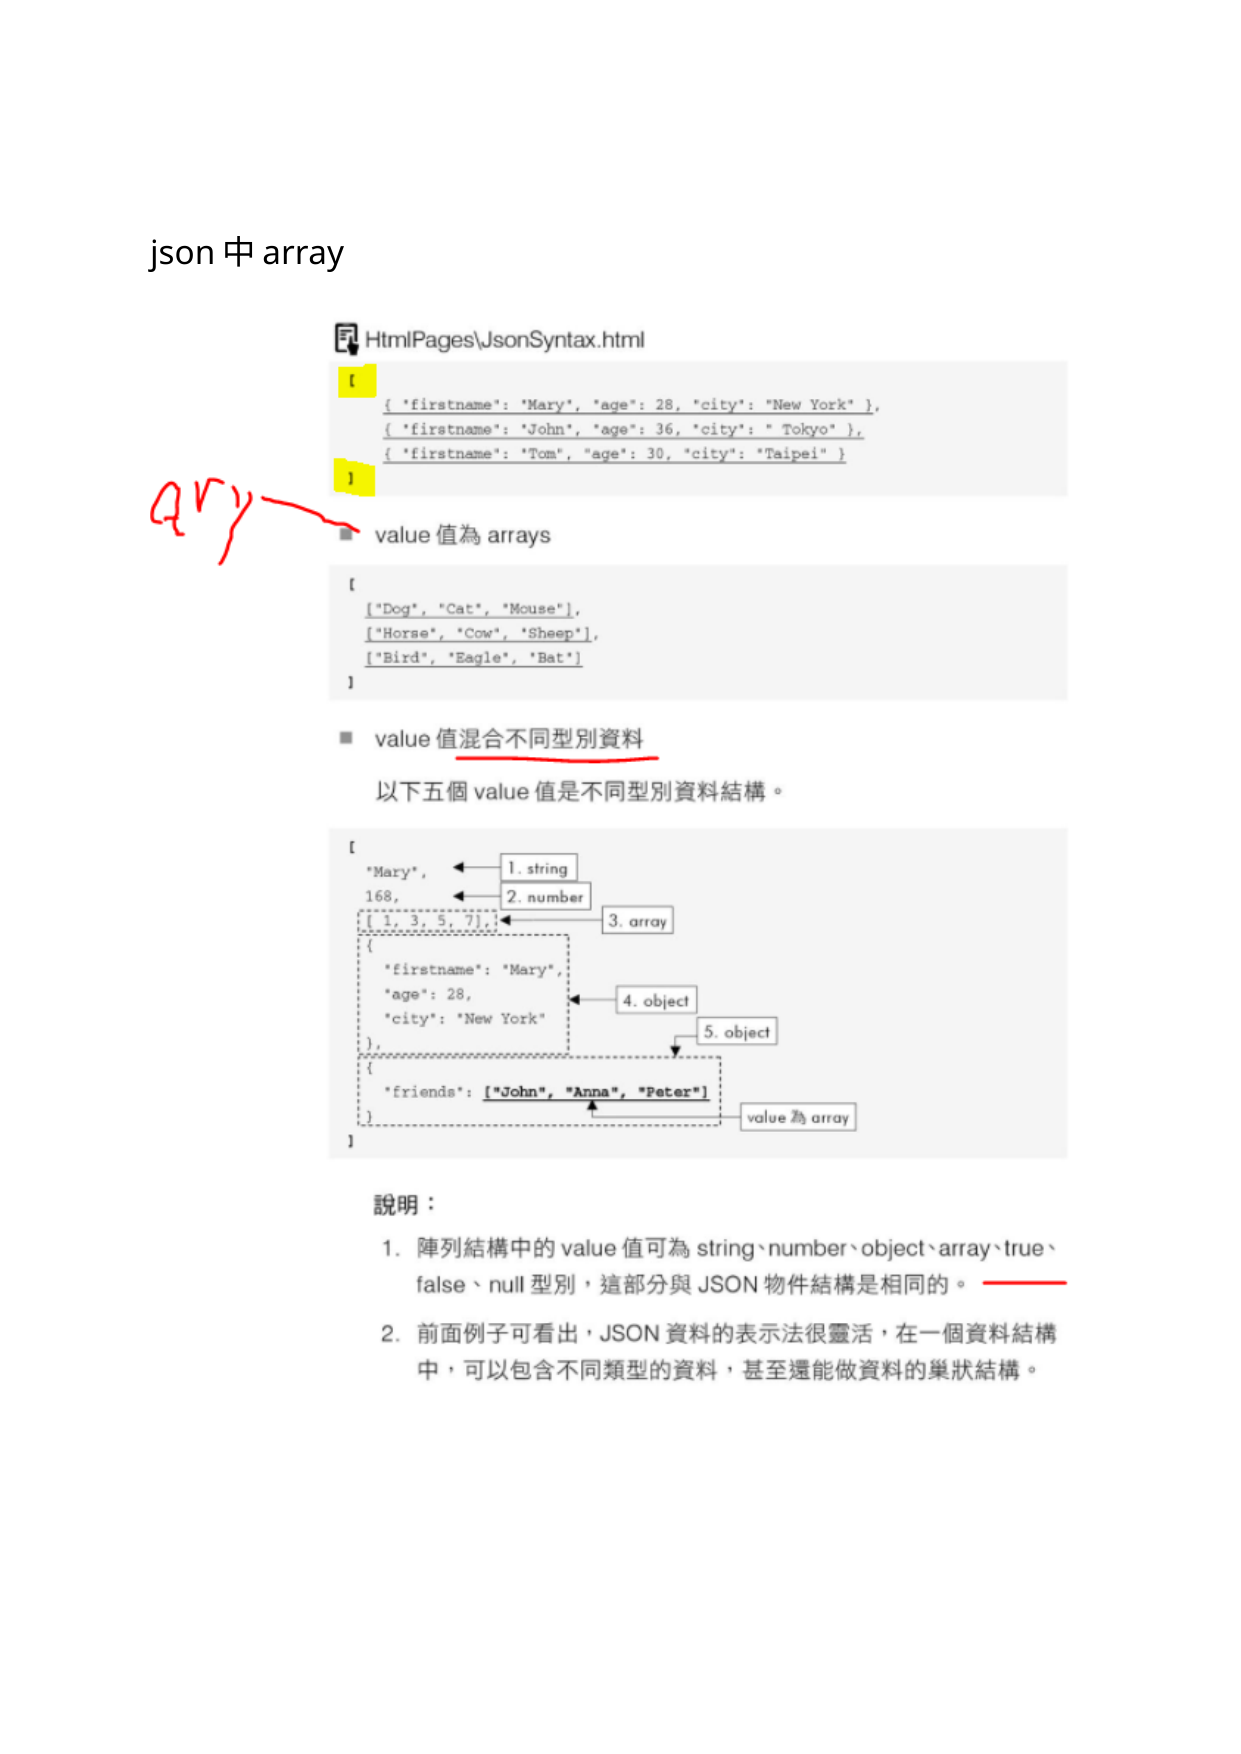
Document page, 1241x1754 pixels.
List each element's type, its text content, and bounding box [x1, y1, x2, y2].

subtitle json中array [150, 226, 1090, 274]
picture [150, 286, 1091, 1406]
